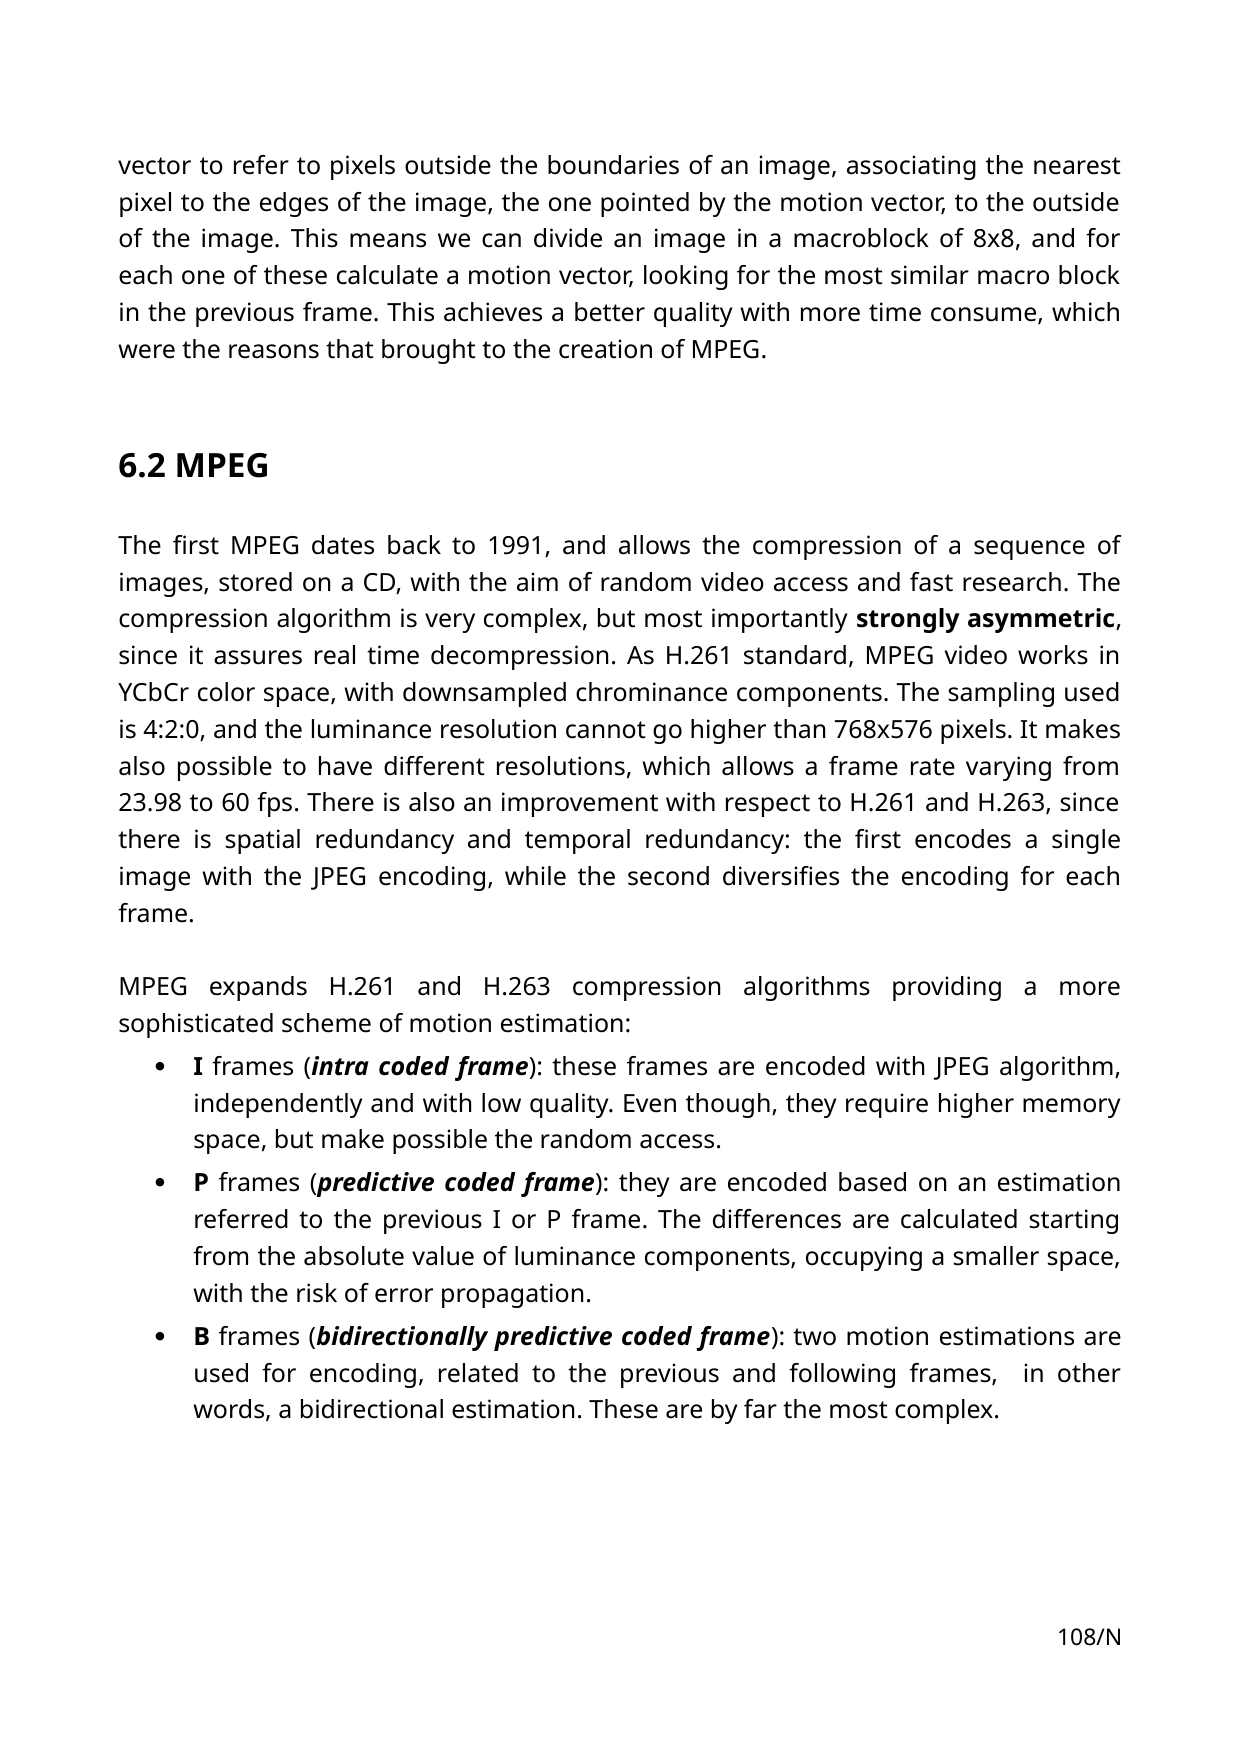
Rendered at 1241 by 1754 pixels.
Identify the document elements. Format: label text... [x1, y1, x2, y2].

text The first MPEG dates back to 1991, and allows the compression of a sequence of images, stored on a CD, with the aim of random video access and fast research. The compression algorithm is very complex, but most importantly strongly asymmetric, since it assures real time decompression. As H.261 standard, MPEG video works in YCbCr color space, with downsampled chrominance components. The sampling used is 4:2:0, and the luminance resolution cannot go higher than 768x576 pixels. It makes also possible to have different resolutions, which allows a frame rate varying from 23.98 to 60 fps. There is also an improvement with respect to H.261 and H.263, since there is spatial redundancy and temporal redundancy: the first encodes a single image with the JPEG encoding, while the second diversifies the encoding for each frame. [118, 527, 1122, 929]
list P frames (predictive coded frame): they are encoded based on an estimation referred to the previous I or P frame. The differences are calculated starting from the absolute value of luminance components, occupying a smaller space, with the risk of error propagation. [156, 1165, 1122, 1309]
text MPEG expands H.261 and H.263 compression algorithms providing a more sophisticated scheme of motion estimation: [118, 969, 1122, 1039]
list I frames (intra coded frame): these frames are encoded with JPEG algorithm, independently and with low quality. Even though, they require higher memory space, but make possible the random access. [156, 1048, 1122, 1156]
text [118, 148, 1122, 366]
subtitle 6.2 MPEG [118, 442, 1122, 487]
list B frames (bidirectionally predictive coded frame): two motion estimations are used for encoding, related to the previous and following frames, in other words, a bidirectional estimation. These are by far the most complex. [156, 1318, 1122, 1426]
